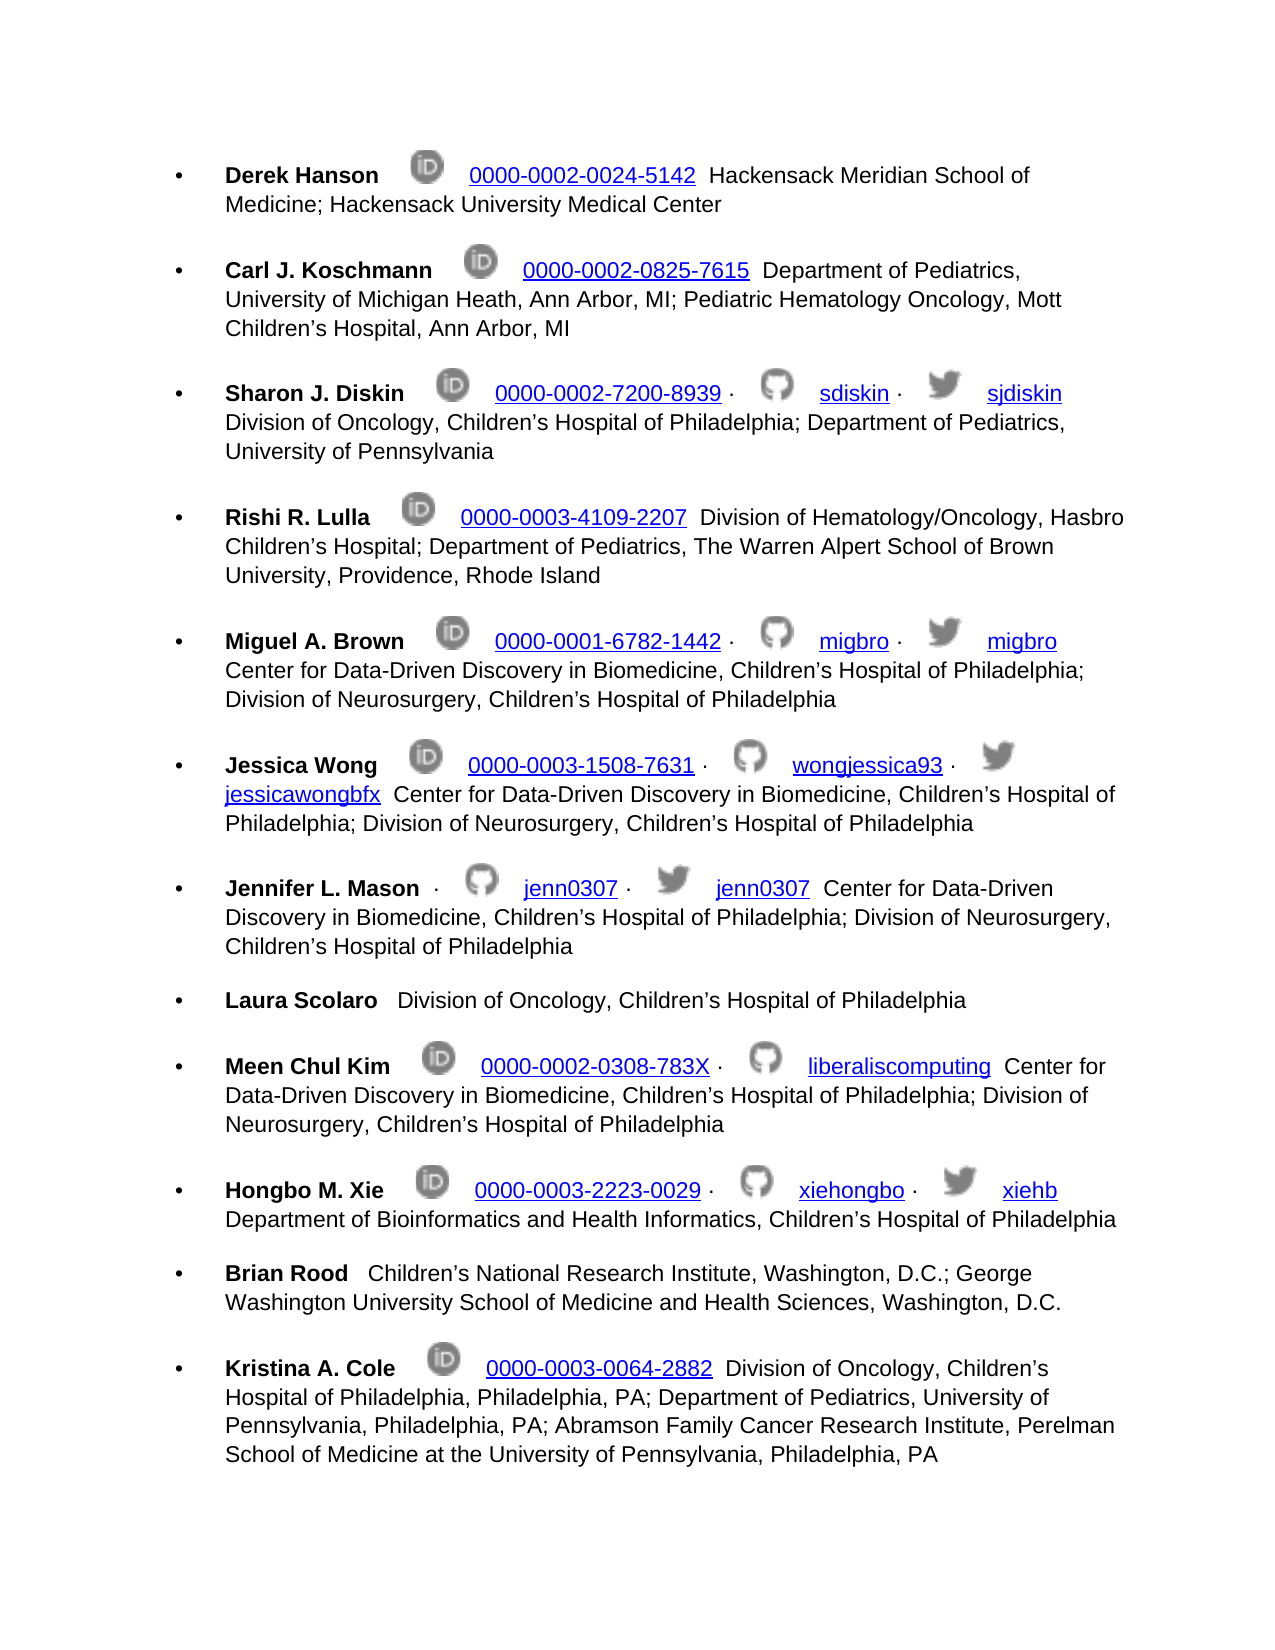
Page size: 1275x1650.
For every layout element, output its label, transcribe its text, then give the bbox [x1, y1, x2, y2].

list Hongbo M. Xie 0000-0003-2223-0029 · xiehongbo · xiehb Department of Bioinformatics and Health Informatics, Children’s Hospital of Philadelphia [175, 1165, 1125, 1232]
picture [415, 1165, 449, 1199]
picture [943, 1165, 978, 1199]
list Derek Hanson 0000-0002-0024-5142 Hackensack Meridian School of Medicine; Hackensack University Medical Center [175, 150, 1125, 217]
picture [409, 739, 443, 774]
picture [749, 1041, 783, 1075]
list Jessica Wong 0000-0003-1508-7631 · wongjessica93 · jessicawongbfx Center for Data-Driven Discovery in Biomedicine, Children’s Hospital of Philadelphia; Division of Neurosurgery, Children’s Hospital of Philadelphia [175, 740, 1125, 836]
picture [464, 244, 498, 279]
list Carl J. Koschmann 0000-0002-0825-7615 Department of Pediatrics, University of Michigan Heath, Ann Arbor, MI; Pediatric Hematology Oncology, Mott Children’s Hospital, Ann Arbor, MI [175, 245, 1125, 341]
picture [982, 739, 1016, 774]
list Miguel A. Brown 0000-0001-6782-1442 · migbro · migbro Center for Data-Driven Discovery in Biomedicine, Children’s Hospital of Philadelphia; Division of Neurosurgery, Children’s Hospital of Philadelphia [175, 616, 1125, 712]
picture [436, 368, 470, 402]
picture [733, 739, 768, 774]
picture [436, 616, 470, 650]
list Sharon J. Diskin 0000-0002-7200-8939 · sdiskin · sjdiskin Division of Oncology, Children’s Hospital of Philadelphia; Department of Pediatrics, University of Pennsylvania [175, 368, 1125, 465]
list Laura Scolaro Division of Oncology, Children’s Hospital of Philadelphia [175, 987, 1125, 1014]
list Kristina A. Cole 0000-0003-0064-2882 Division of Oncology, Children’s Hospital of Philadelphia, Philadelphia, PA; Department of Pediatrics, University of Pennsylvania, Philadelphia, PA; Abramson Family Cancer Research Institute, Perelman School of Medicine at the University of Pennsylvania, Philadelphia, PA [175, 1343, 1125, 1468]
picture [410, 150, 444, 184]
picture [760, 616, 794, 650]
list Brian Rood Children’s National Research Institute, Washington, D.C.; George Washington University School of Medicine and Health Sciences, Washington, D.C. [175, 1260, 1125, 1315]
list Jennifer L. Mason · jenn0307 · jenn0307 Center for Data-Driven Discovery in Biomedicine, Children’s Hospital of Philadelphia; Division of Neurosurgery, Children’s Hospital of Philadelphia [175, 863, 1125, 960]
picture [760, 368, 794, 402]
picture [401, 492, 436, 526]
picture [465, 863, 499, 897]
list Meen Chul Kim 0000-0002-0308-783X · liberaliscomputing Center for Data-Driven Discovery in Biomedicine, Children’s Hospital of Philadelphia; Division of Neurosurgery, Children’s Hospital of Philadelphia [175, 1041, 1125, 1137]
picture [928, 368, 962, 402]
picture [422, 1041, 456, 1075]
picture [740, 1165, 774, 1199]
list Rishi R. Lulla 0000-0003-4109-2207 Division of Hematology/Oncology, Hasbro Children’s Hospital; Department of Pediatrics, The Warren Alpert School of Brown University, Providence, Rhode Island [175, 492, 1125, 588]
picture [657, 863, 691, 897]
picture [928, 616, 962, 650]
picture [427, 1342, 461, 1376]
